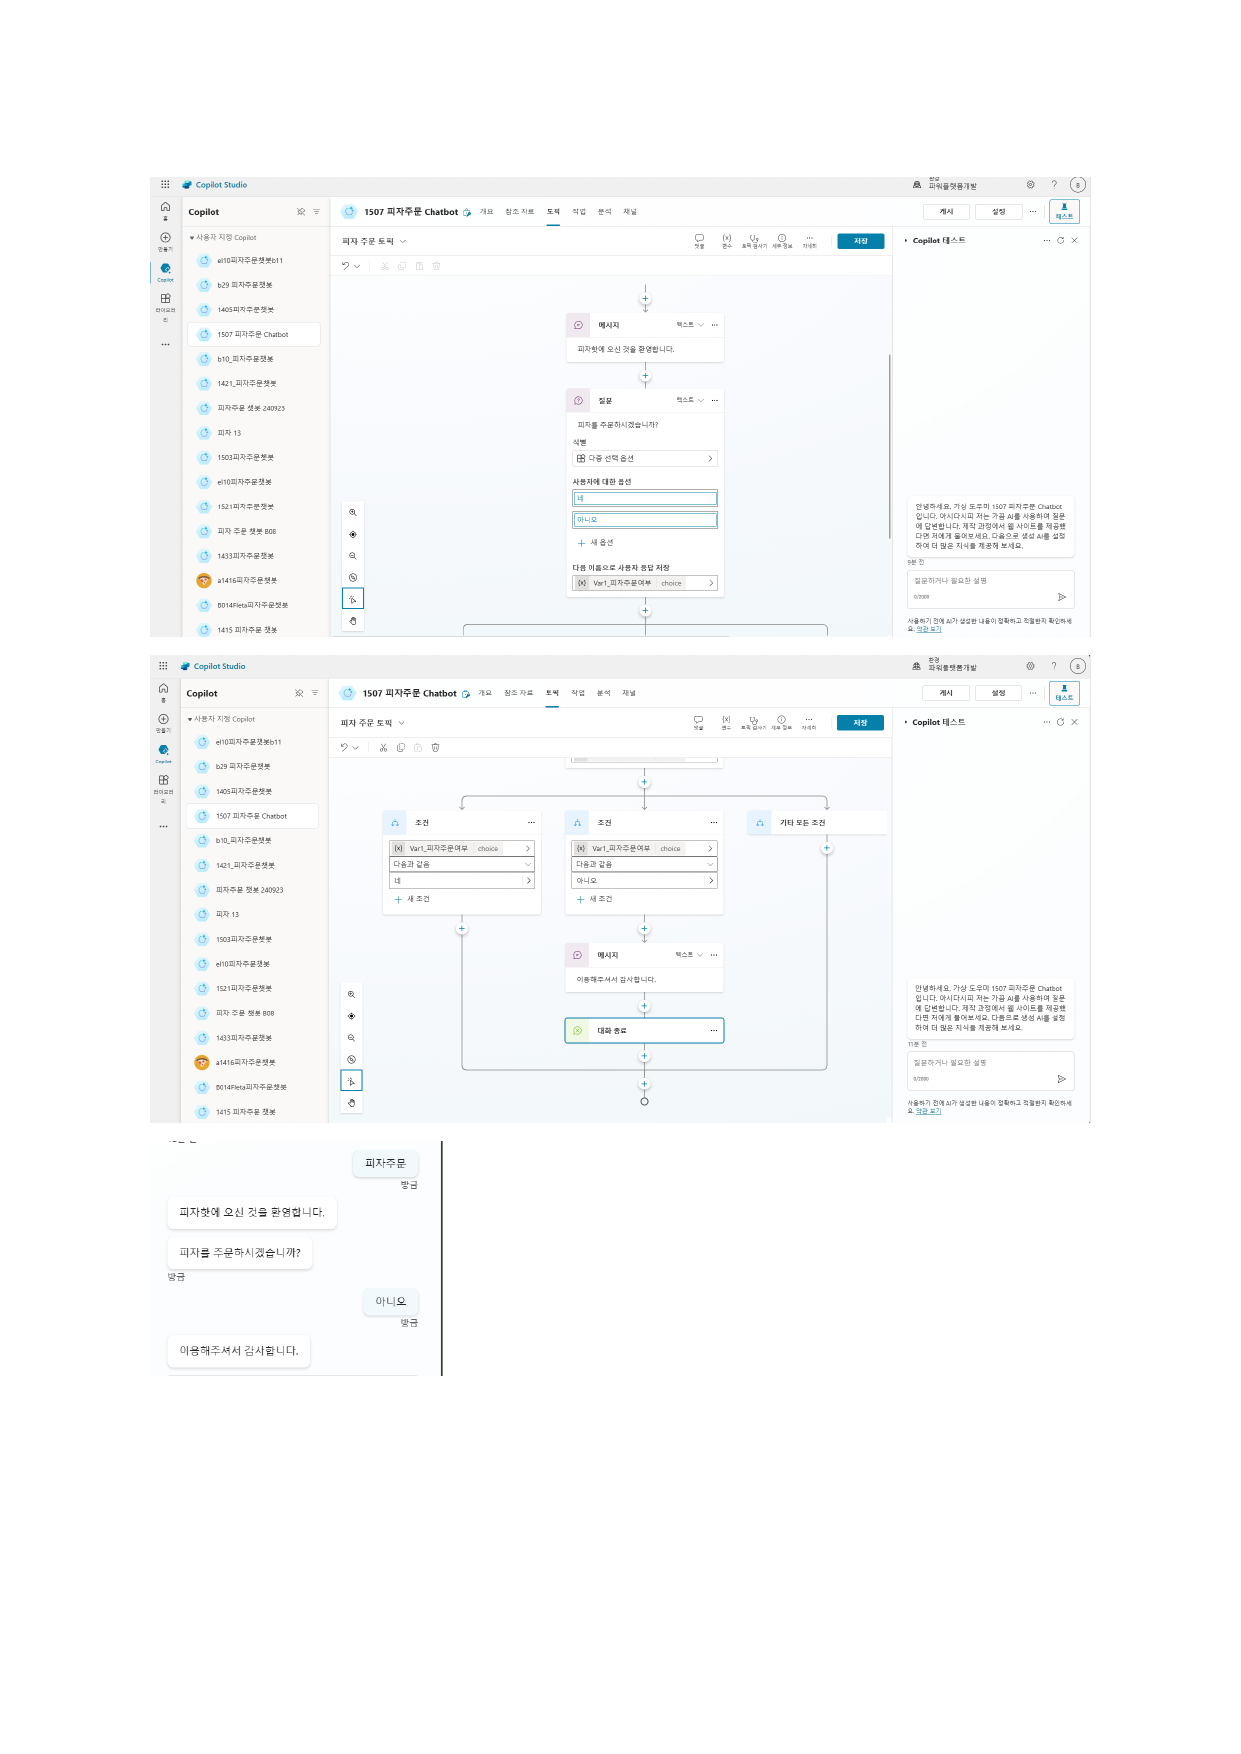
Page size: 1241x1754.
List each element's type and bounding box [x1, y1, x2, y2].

picture [150, 1141, 443, 1376]
picture [150, 655, 1091, 1123]
picture [150, 177, 1091, 637]
